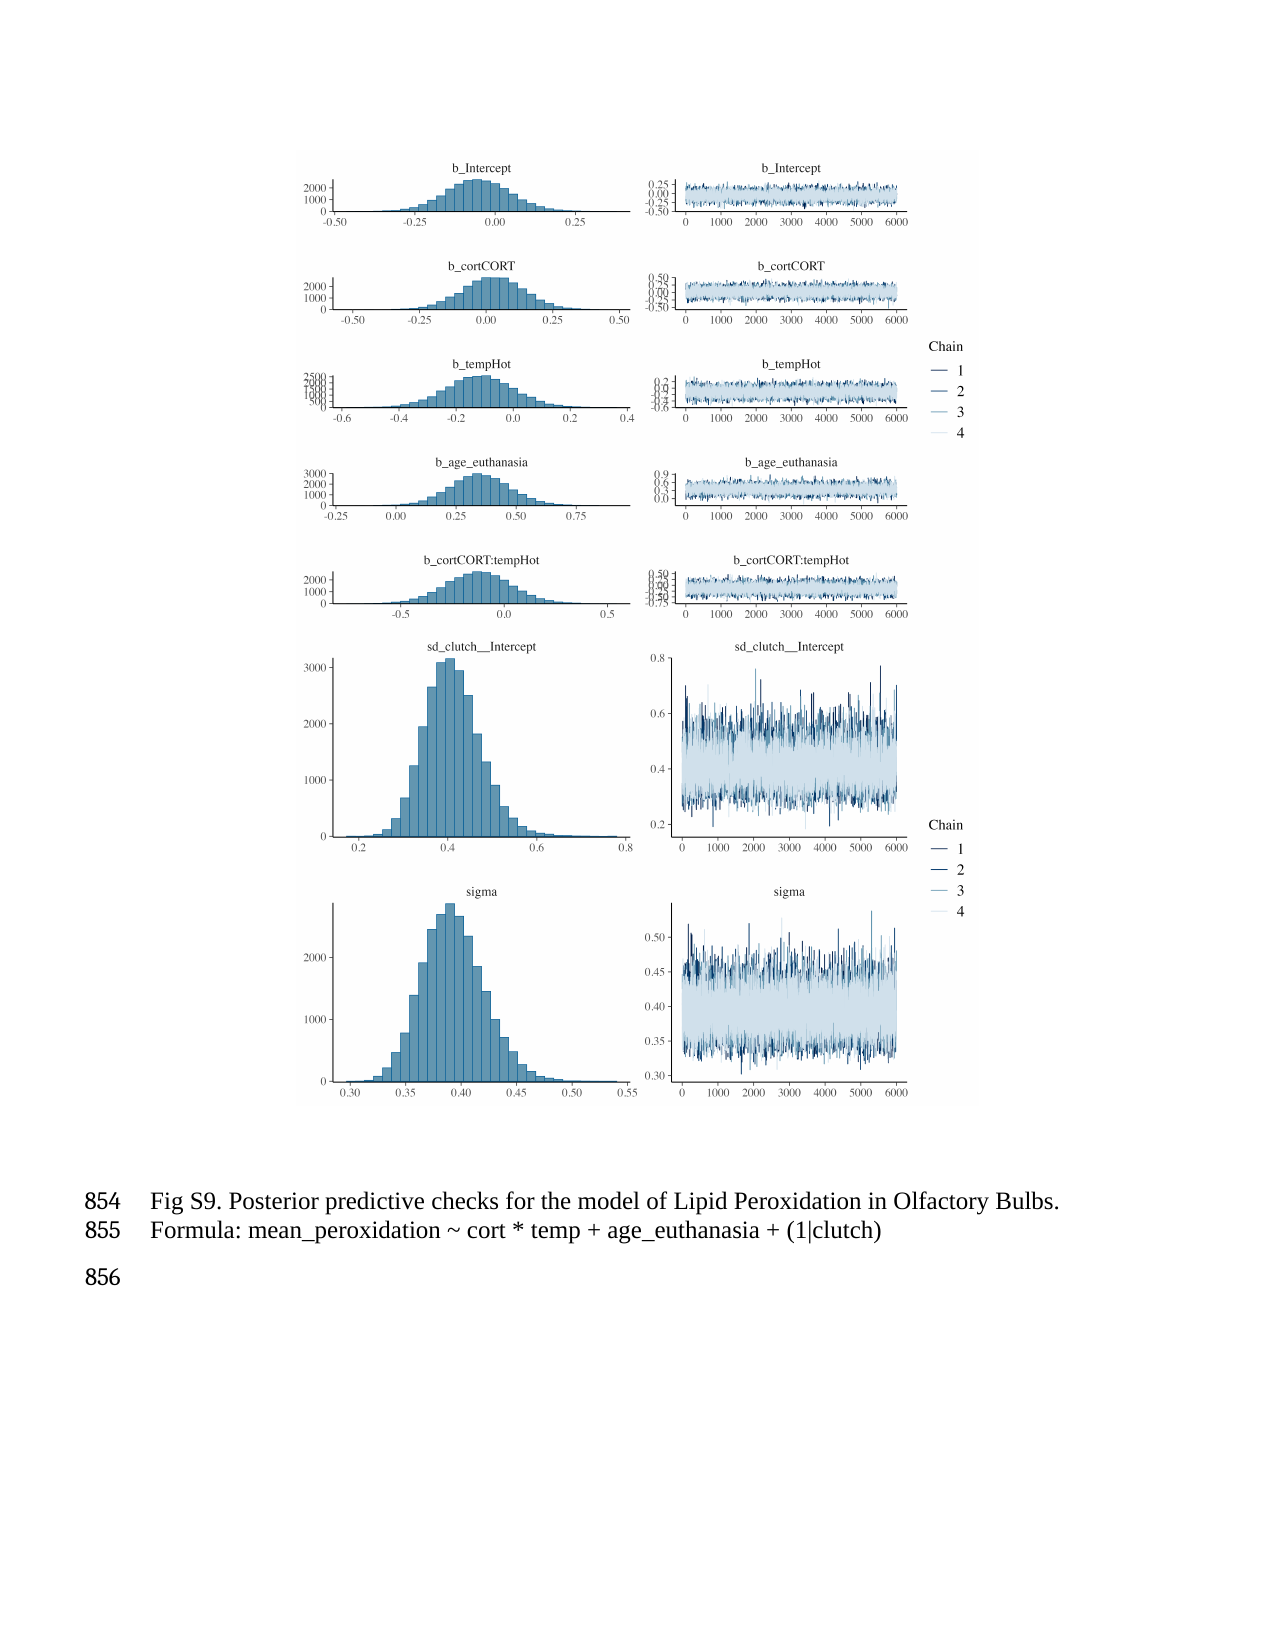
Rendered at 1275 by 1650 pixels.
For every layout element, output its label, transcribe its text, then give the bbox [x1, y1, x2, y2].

table_header [150, 150, 1125, 1168]
text Fig S9. Posterior predictive checks for the model of Lipid Peroxidation in Olfactory Bulbs. Formula: mean_peroxidation ~ cort * temp + age_euthanasia + (1|clutch) [150, 1186, 1125, 1244]
picture [296, 150, 979, 1106]
